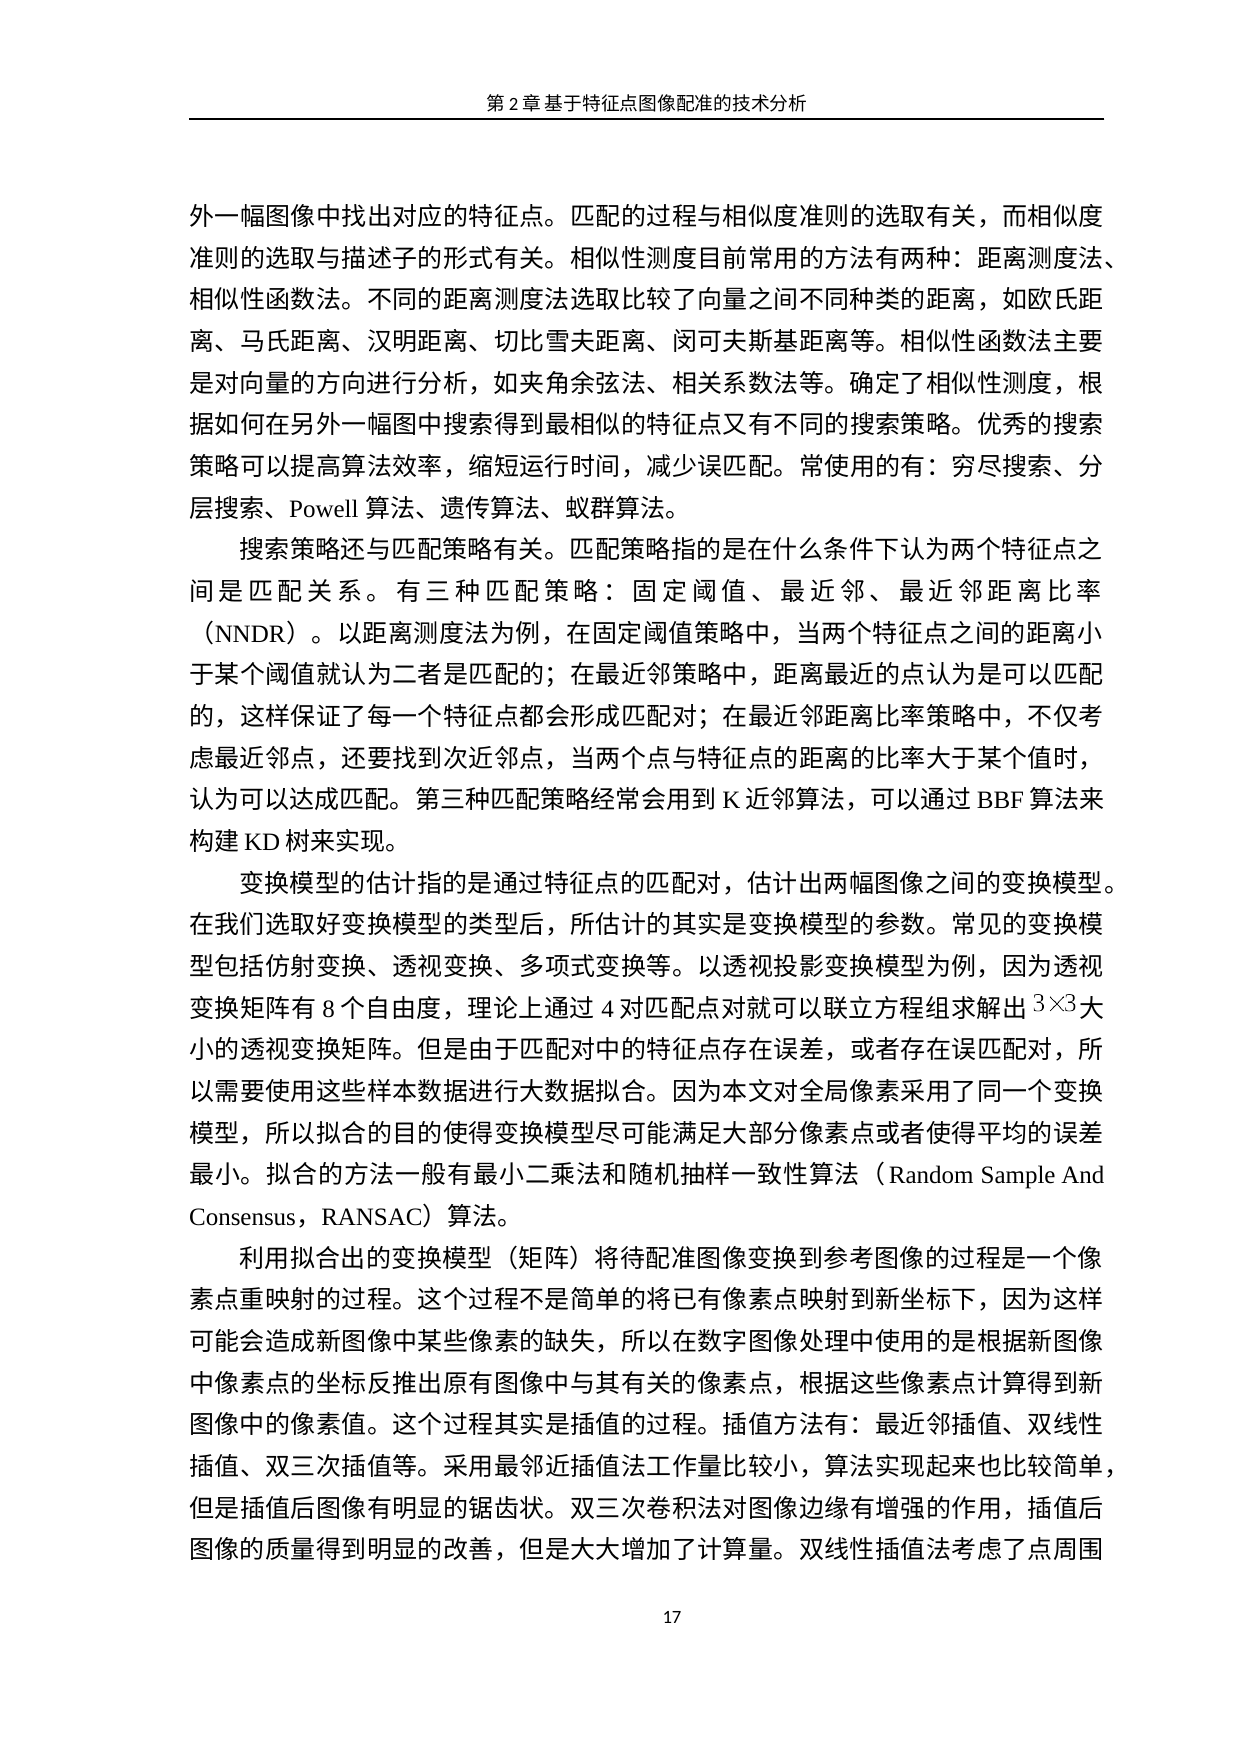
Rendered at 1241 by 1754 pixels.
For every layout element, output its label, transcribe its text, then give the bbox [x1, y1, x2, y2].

text 变换模型的估计指的是通过特征点的匹配对，估计出两幅图像之间的变换模型。在我们选取好变换模型的类型后，所估计的其实是变换模型的参数。常见的变换模型包括仿射变换、透视变换、多项式变换等。以透视投影变换模型为例，因为透视变换矩阵有8个自由度，理论上通过4对匹配点对就可以联立方程组求解出大小的透视变换矩阵。但是由于匹配对中的特征点存在误差，或者存在误匹配对，所以需要使用这些样本数据进行大数据拟合。因为本文对全局像素采用了同一个变换模型，所以拟合的目的使得变换模型尽可能满足大部分像素点或者使得平均的误差最小。拟合的方法一般有最小二乘法和随机抽样一致性算法（Random Sample And Consensus，RANSAC）算法。 [189, 859, 1104, 1234]
text 搜索策略还与匹配策略有关。匹配策略指的是在什么条件下认为两个特征点之间是匹配关系。有三种匹配策略：固定阈值、最近邻、最近邻距离比率（NNDR）。以距离测度法为例，在固定阈值策略中，当两个特征点之间的距离小于某个阈值就认为二者是匹配的；在最近邻策略中，距离最近的点认为是可以匹配的，这样保证了每一个特征点都会形成匹配对；在最近邻距离比率策略中，不仅考虑最近邻点，还要找到次近邻点，当两个点与特征点的距离的比率大于某个值时，认为可以达成匹配。第三种匹配策略经常会用到K近邻算法，可以通过BBF算法来构建KD树来实现。 [189, 526, 1104, 859]
